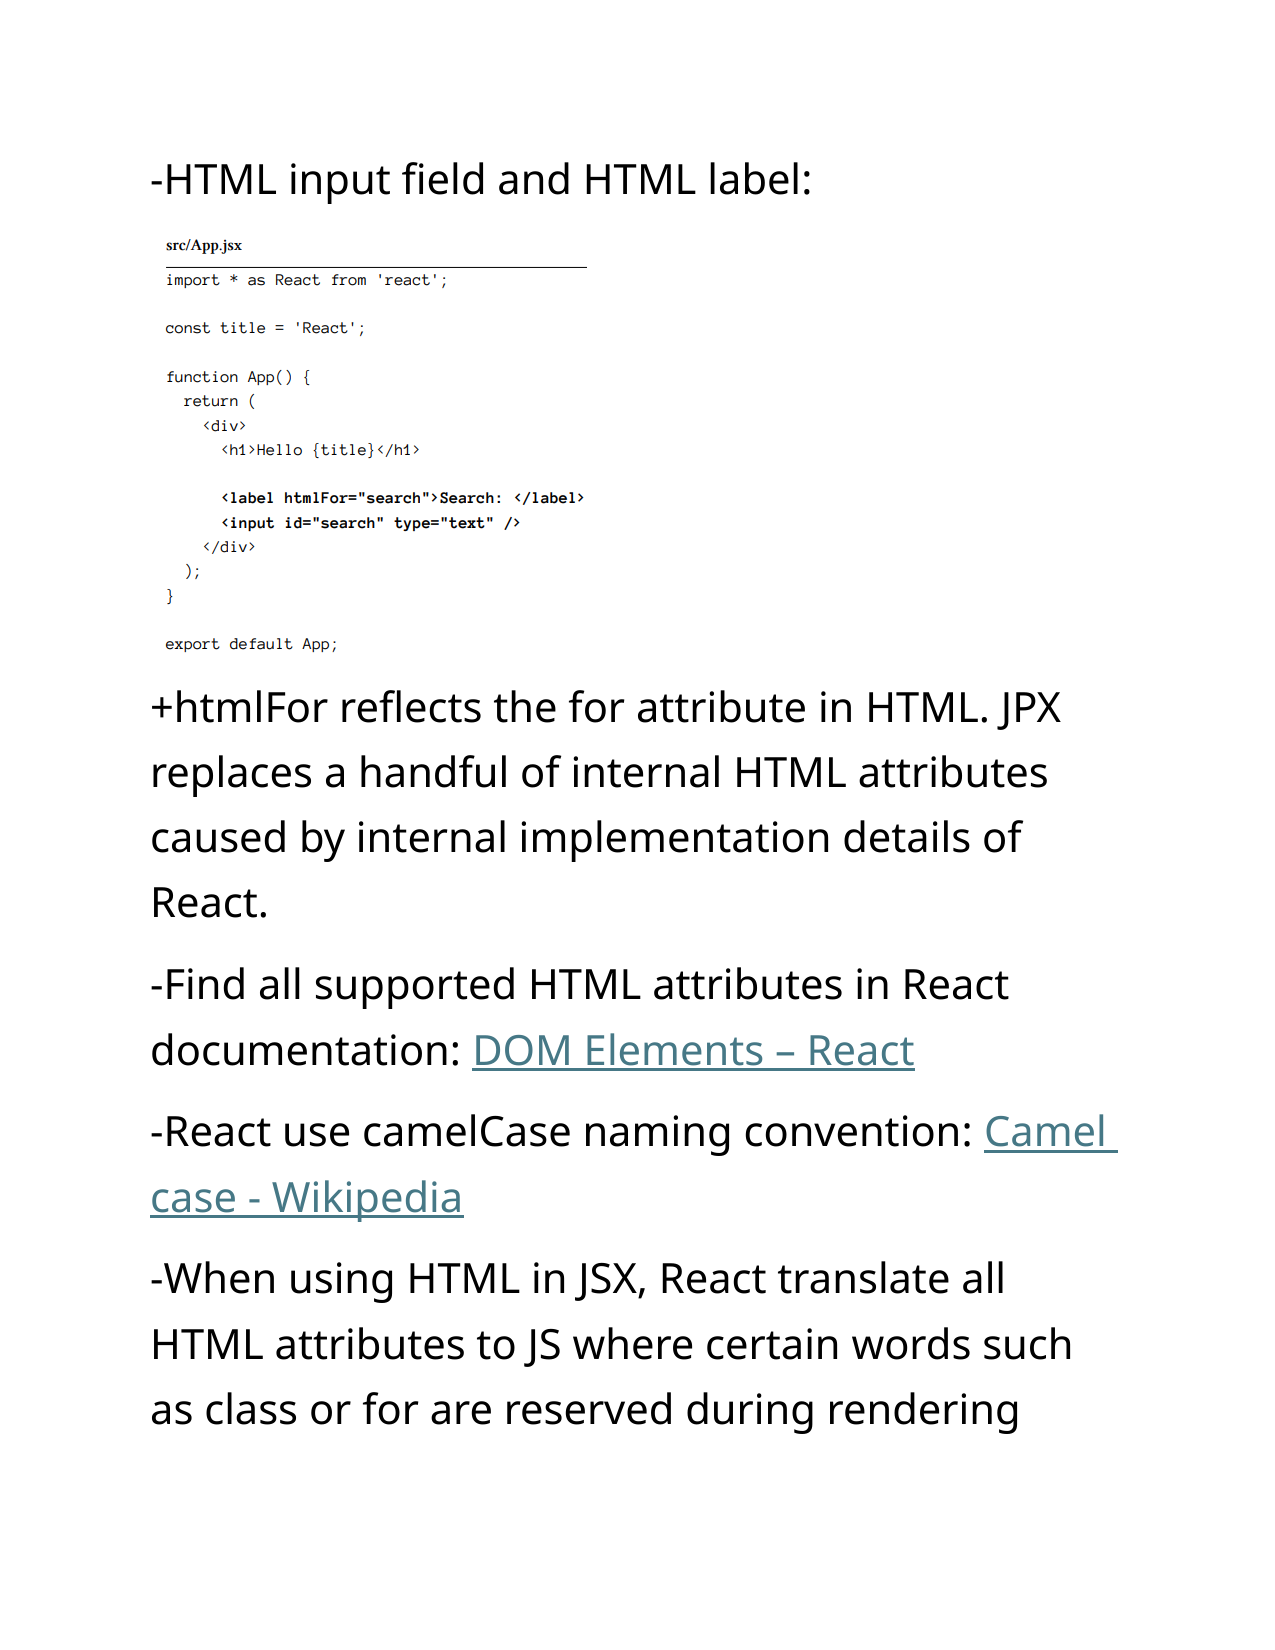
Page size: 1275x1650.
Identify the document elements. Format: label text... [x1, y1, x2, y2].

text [150, 1249, 1125, 1436]
text -React use camelCase naming convention: Camel case - Wikipedia [150, 1102, 1125, 1224]
text -Find all supported HTML attributes in React documentation: DOM Elements – React [150, 955, 1125, 1077]
text -HTML input field and HTML label: [150, 150, 1125, 207]
picture [150, 231, 587, 656]
text +htmlFor reflects the for attribute in HTML. JPX replaces a handful of internal HTML attributes caused by internal implementation details of React. [150, 678, 1125, 930]
